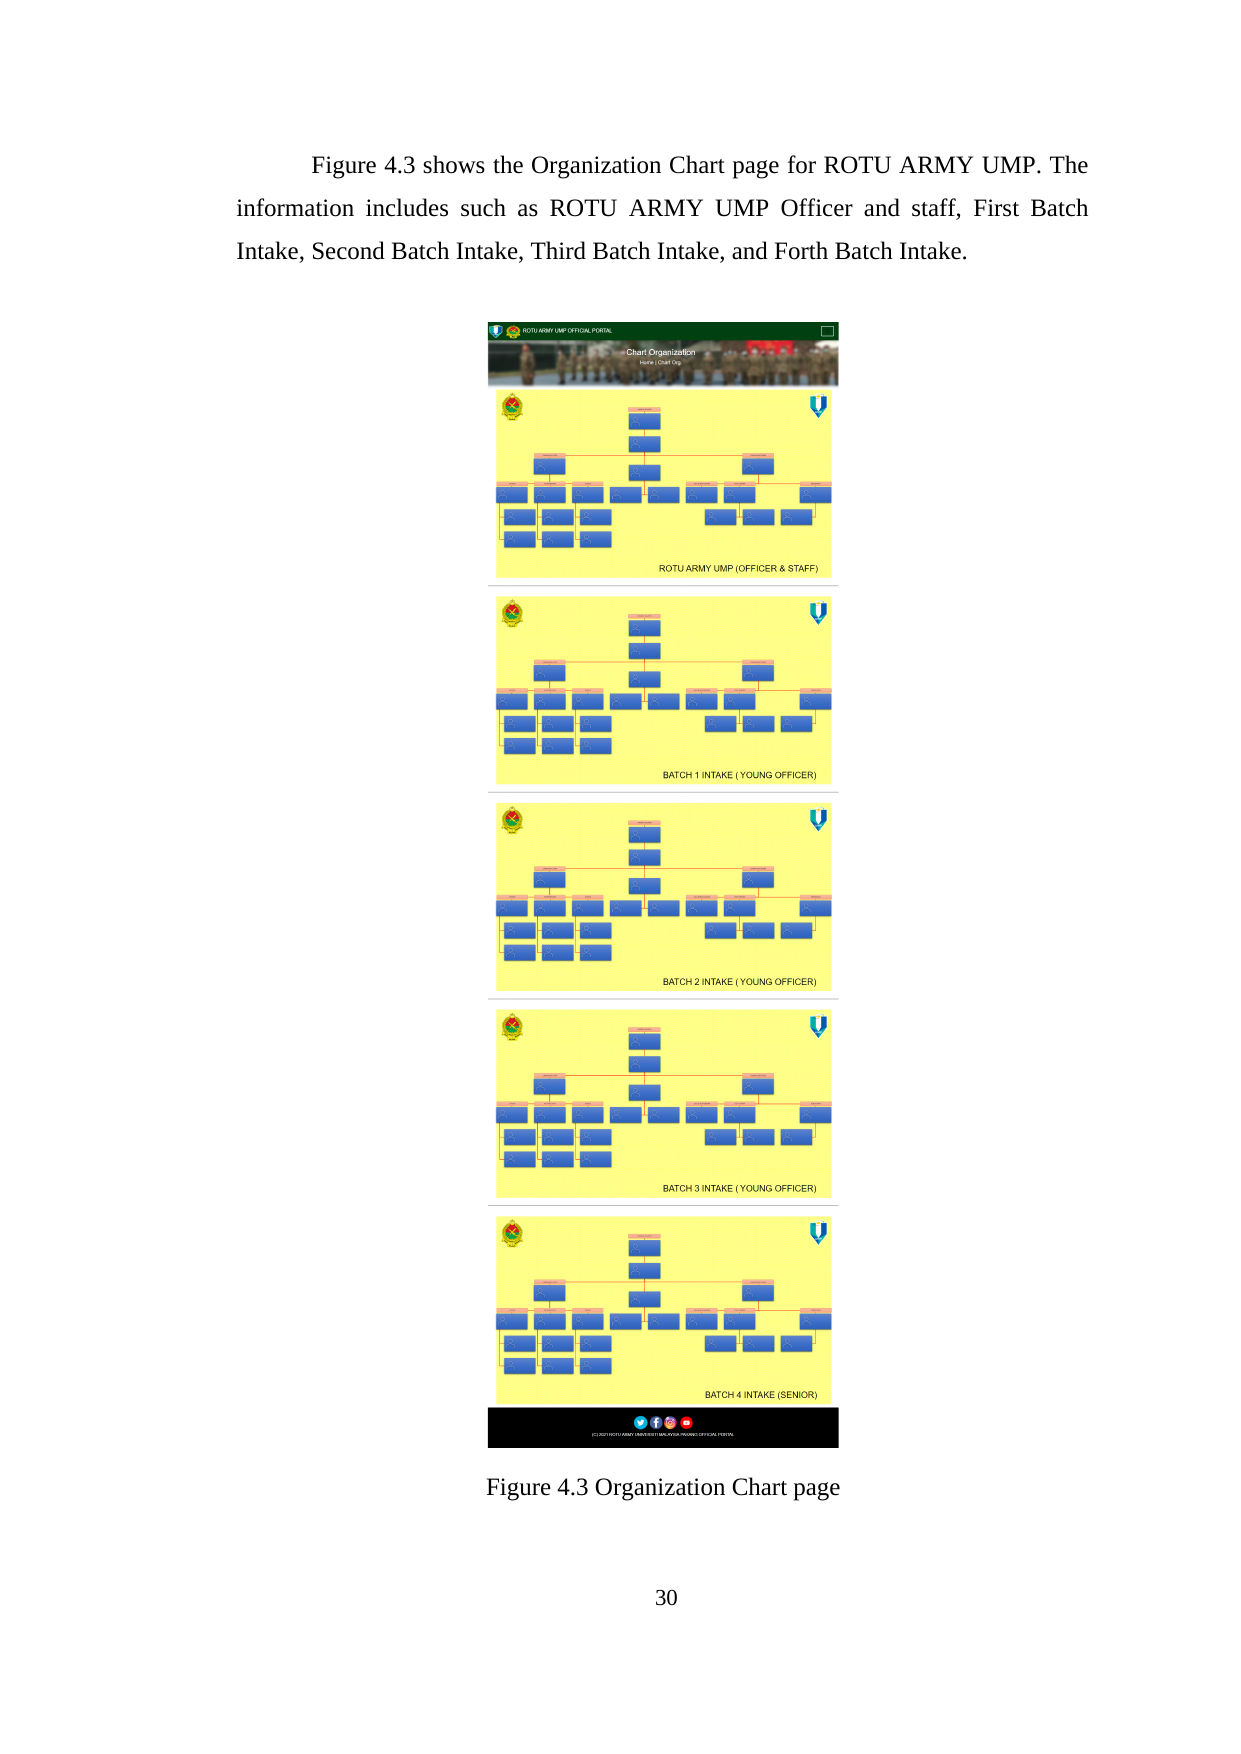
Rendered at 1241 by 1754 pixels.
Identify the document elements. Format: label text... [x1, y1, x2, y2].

text Figure 4.3 shows the Organization Chart page for ROTU ARMY UMP. The information includes such as ROTU ARMY UMP Officer and staff, First Batch Intake, Second Batch Intake, Third Batch Intake, and Forth Batch Intake. [236, 150, 1090, 265]
picture [487, 322, 839, 1448]
text Figure 4.3 Organization Chart page [236, 1472, 1090, 1501]
